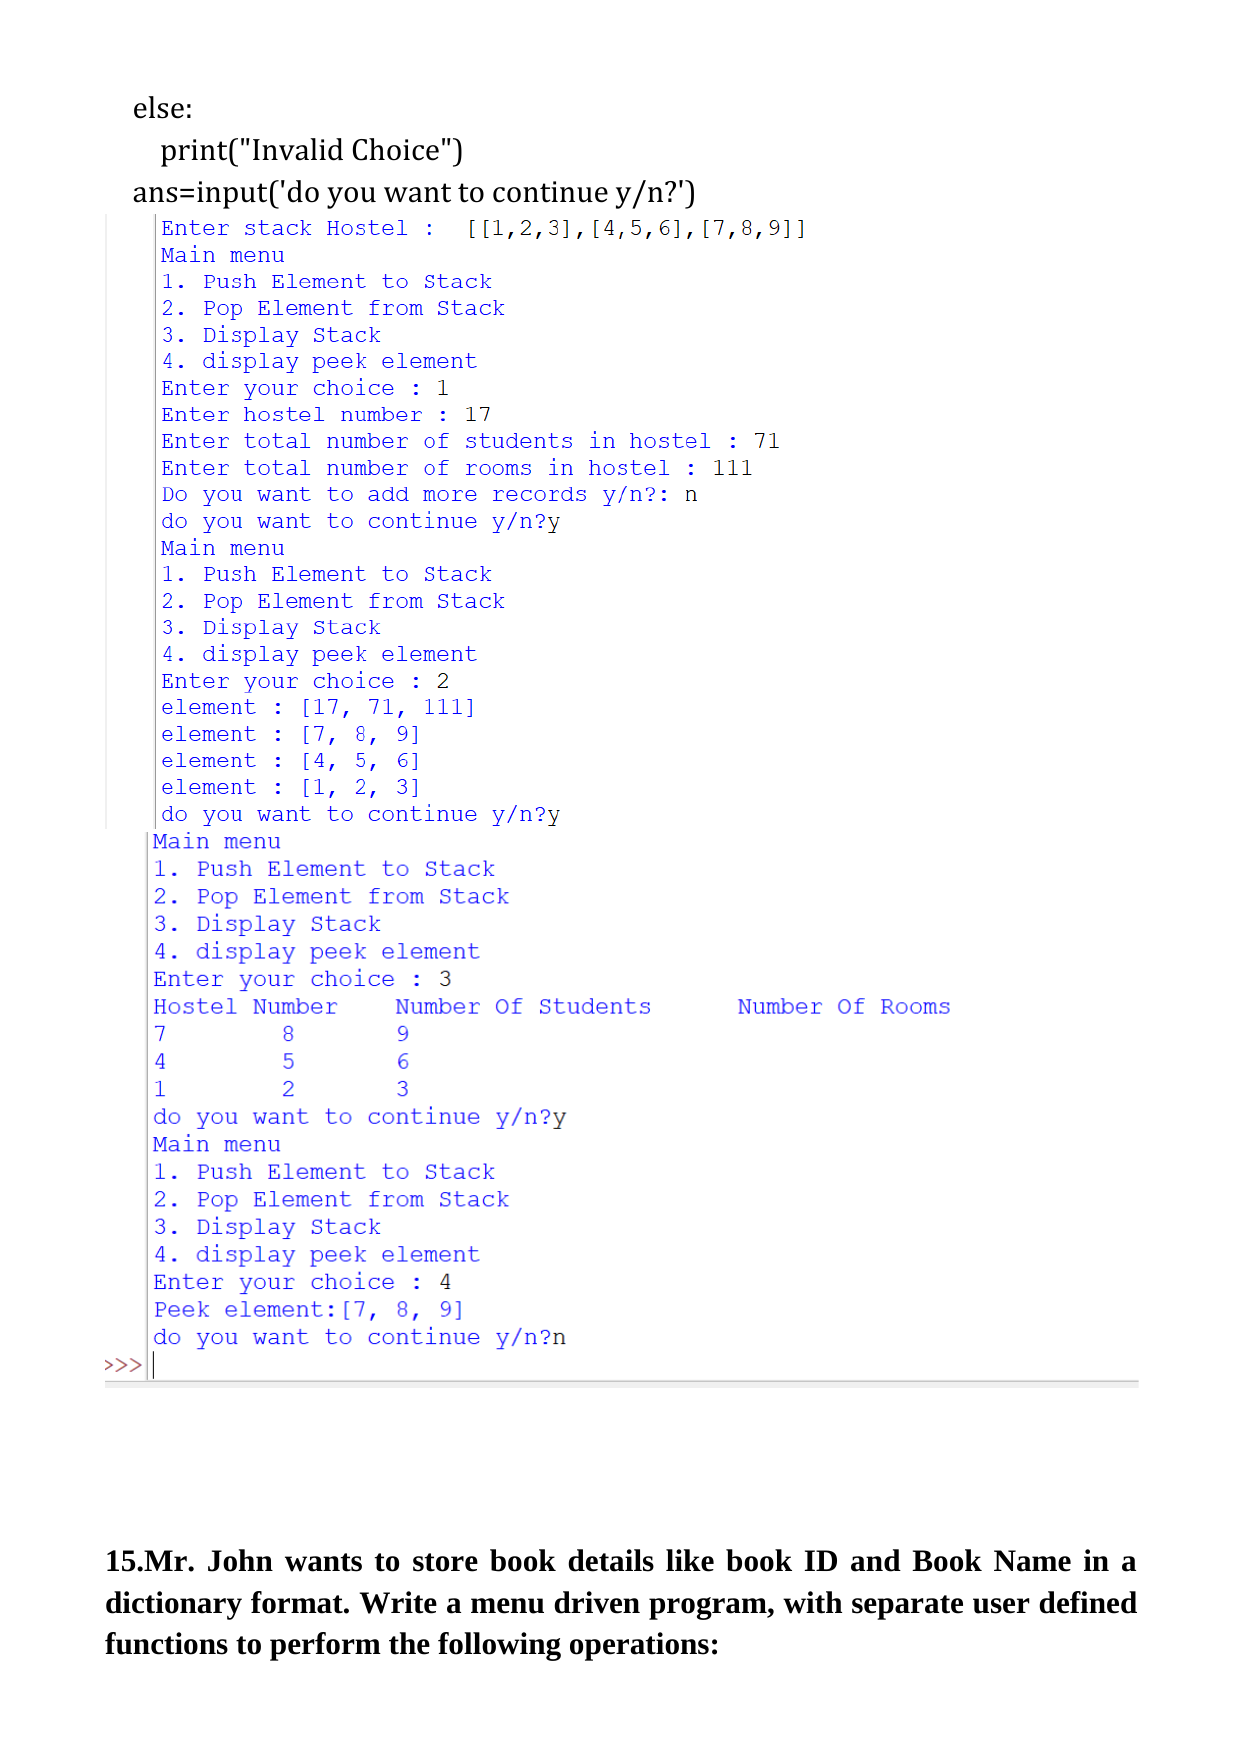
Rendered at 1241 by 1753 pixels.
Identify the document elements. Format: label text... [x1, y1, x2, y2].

text 15.Mr. John wants to store book details like book ID and Book Name in a dictionary format. Write a menu driven program, with separate user defined functions to perform the following operations: [105, 1543, 1139, 1661]
text ans=input('do you want to continue y/n?') [105, 173, 1139, 209]
picture [105, 832, 1139, 1388]
text print("Invalid Choice") [105, 131, 1139, 167]
text else: [105, 88, 1139, 125]
picture [105, 214, 1139, 829]
